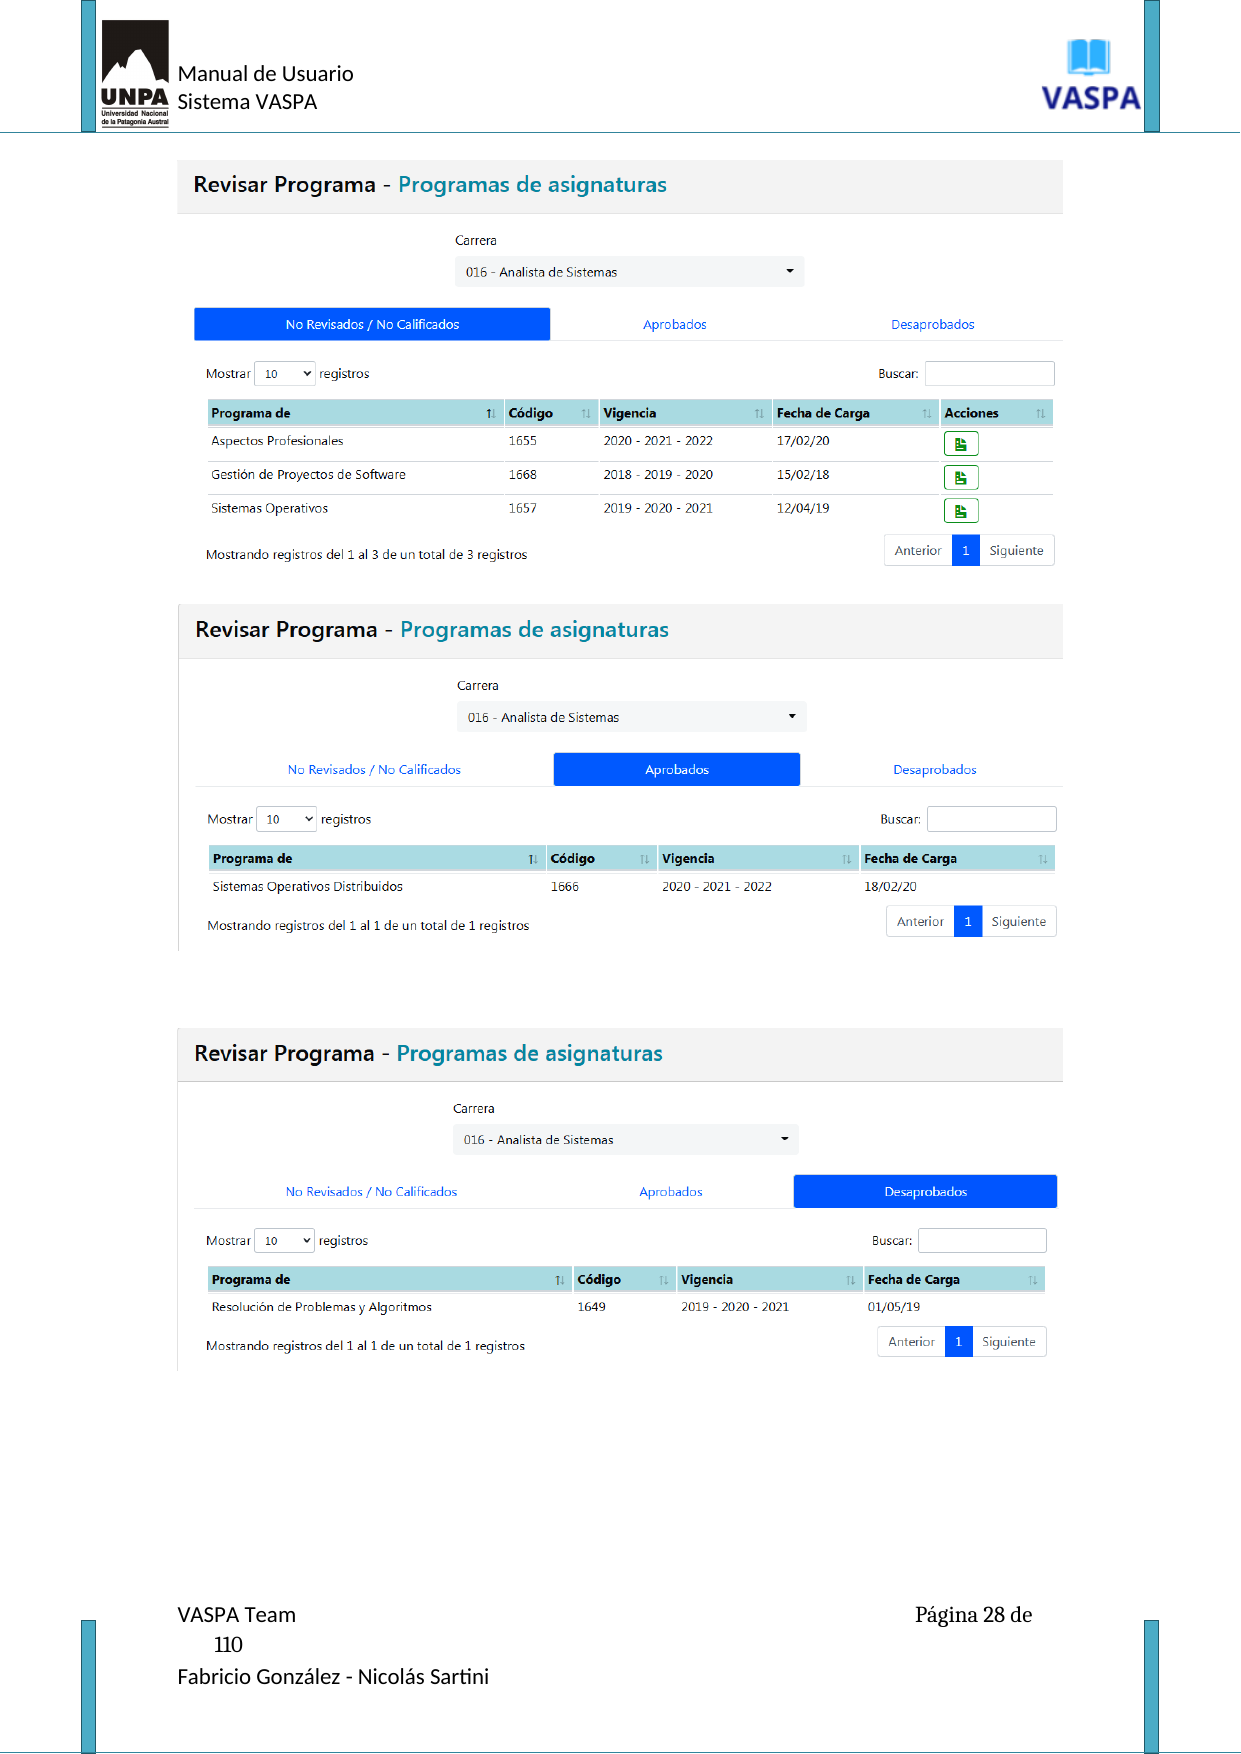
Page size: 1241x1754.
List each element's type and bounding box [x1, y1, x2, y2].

picture [100, 18, 170, 129]
picture [1036, 19, 1146, 129]
picture [177, 604, 1063, 951]
picture [177, 1028, 1063, 1371]
picture [177, 160, 1063, 580]
